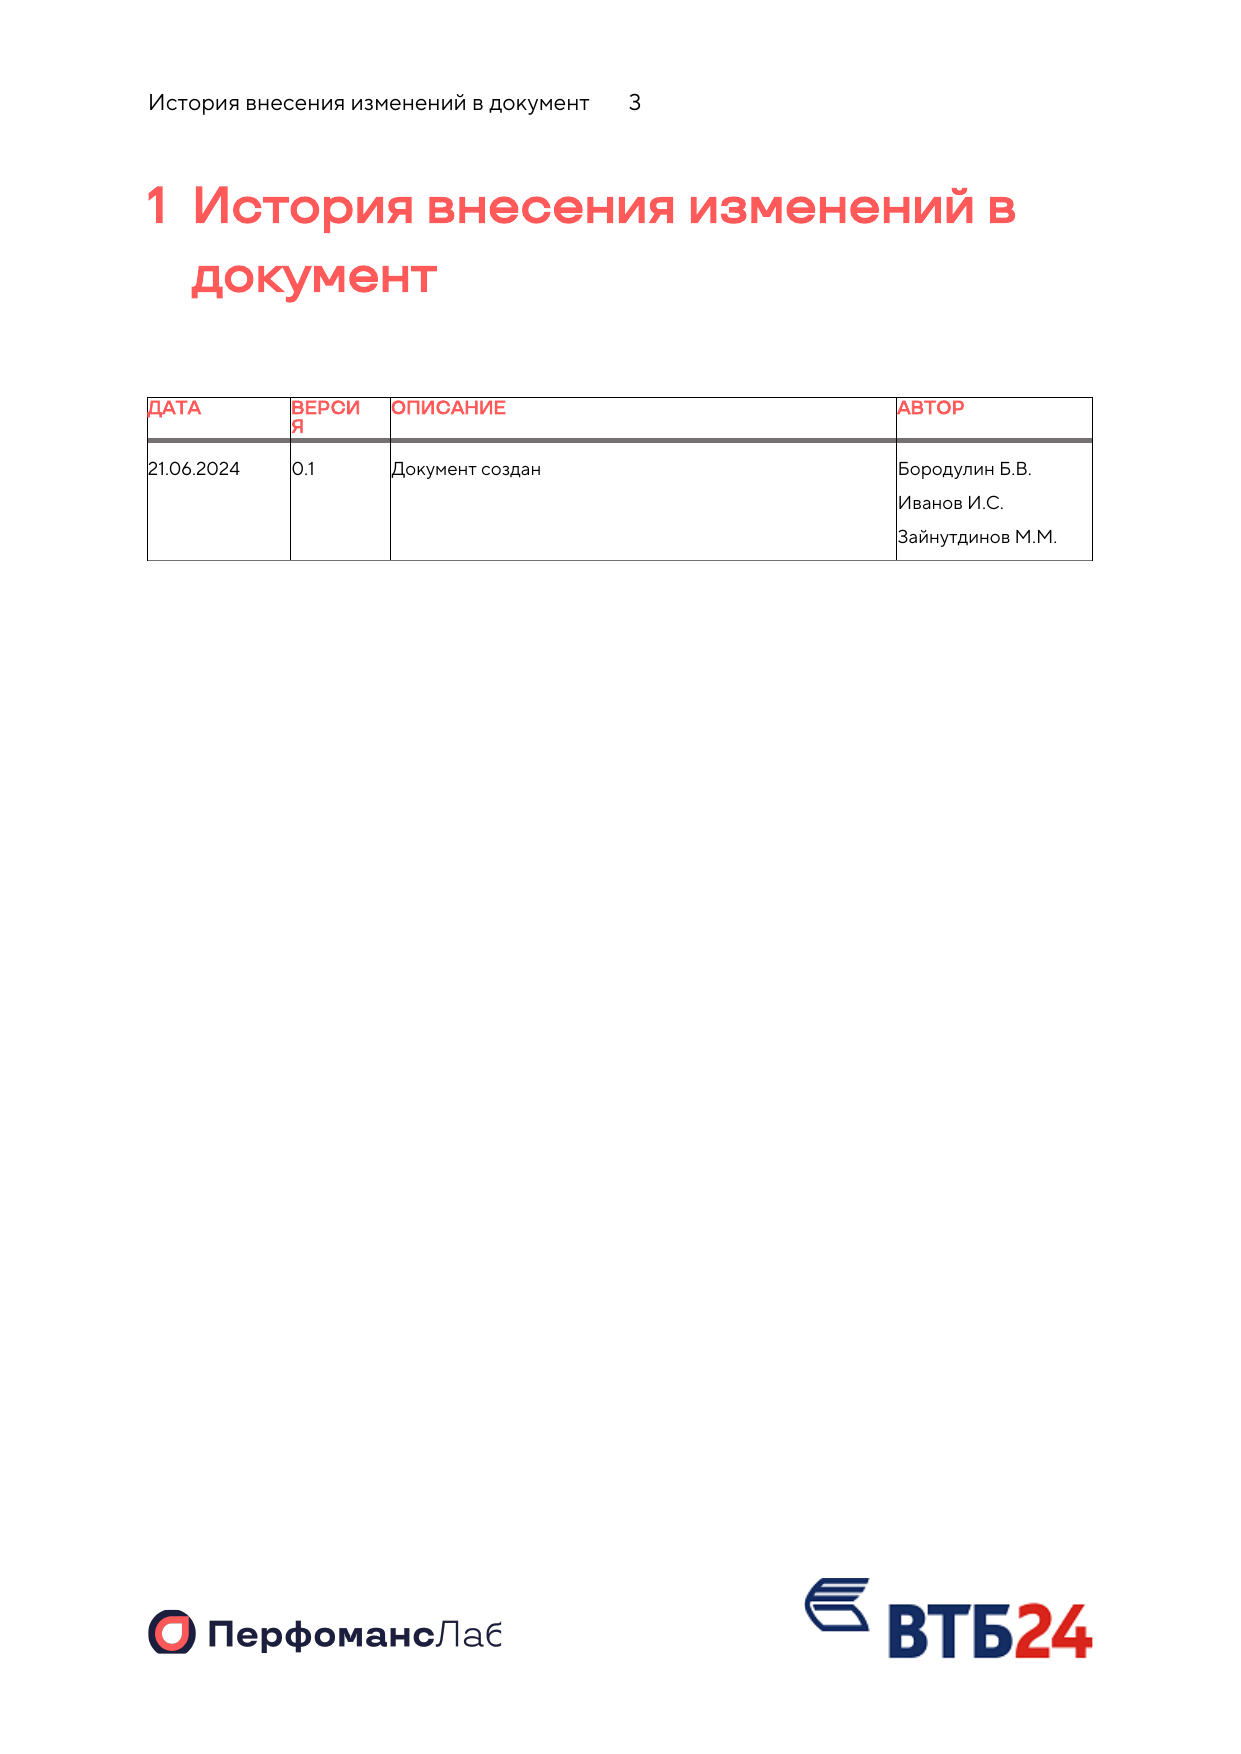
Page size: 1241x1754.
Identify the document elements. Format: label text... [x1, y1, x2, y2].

table_header Описание [391, 398, 896, 438]
picture [804, 1578, 1093, 1666]
table_header Дата [148, 398, 290, 438]
table_cell 0.1 [291, 443, 390, 560]
table_header Версия [291, 398, 390, 438]
subtitle История внесения изменений в документ [147, 177, 1092, 306]
table_header Автор [897, 398, 1092, 438]
picture [148, 1609, 502, 1654]
table_cell 21.06.2024 [148, 443, 290, 560]
table_cell Документ создан [391, 443, 896, 560]
table_cell Бородулин Б.В. Иванов И.С. Зайнутдинов М.М. [897, 443, 1092, 560]
